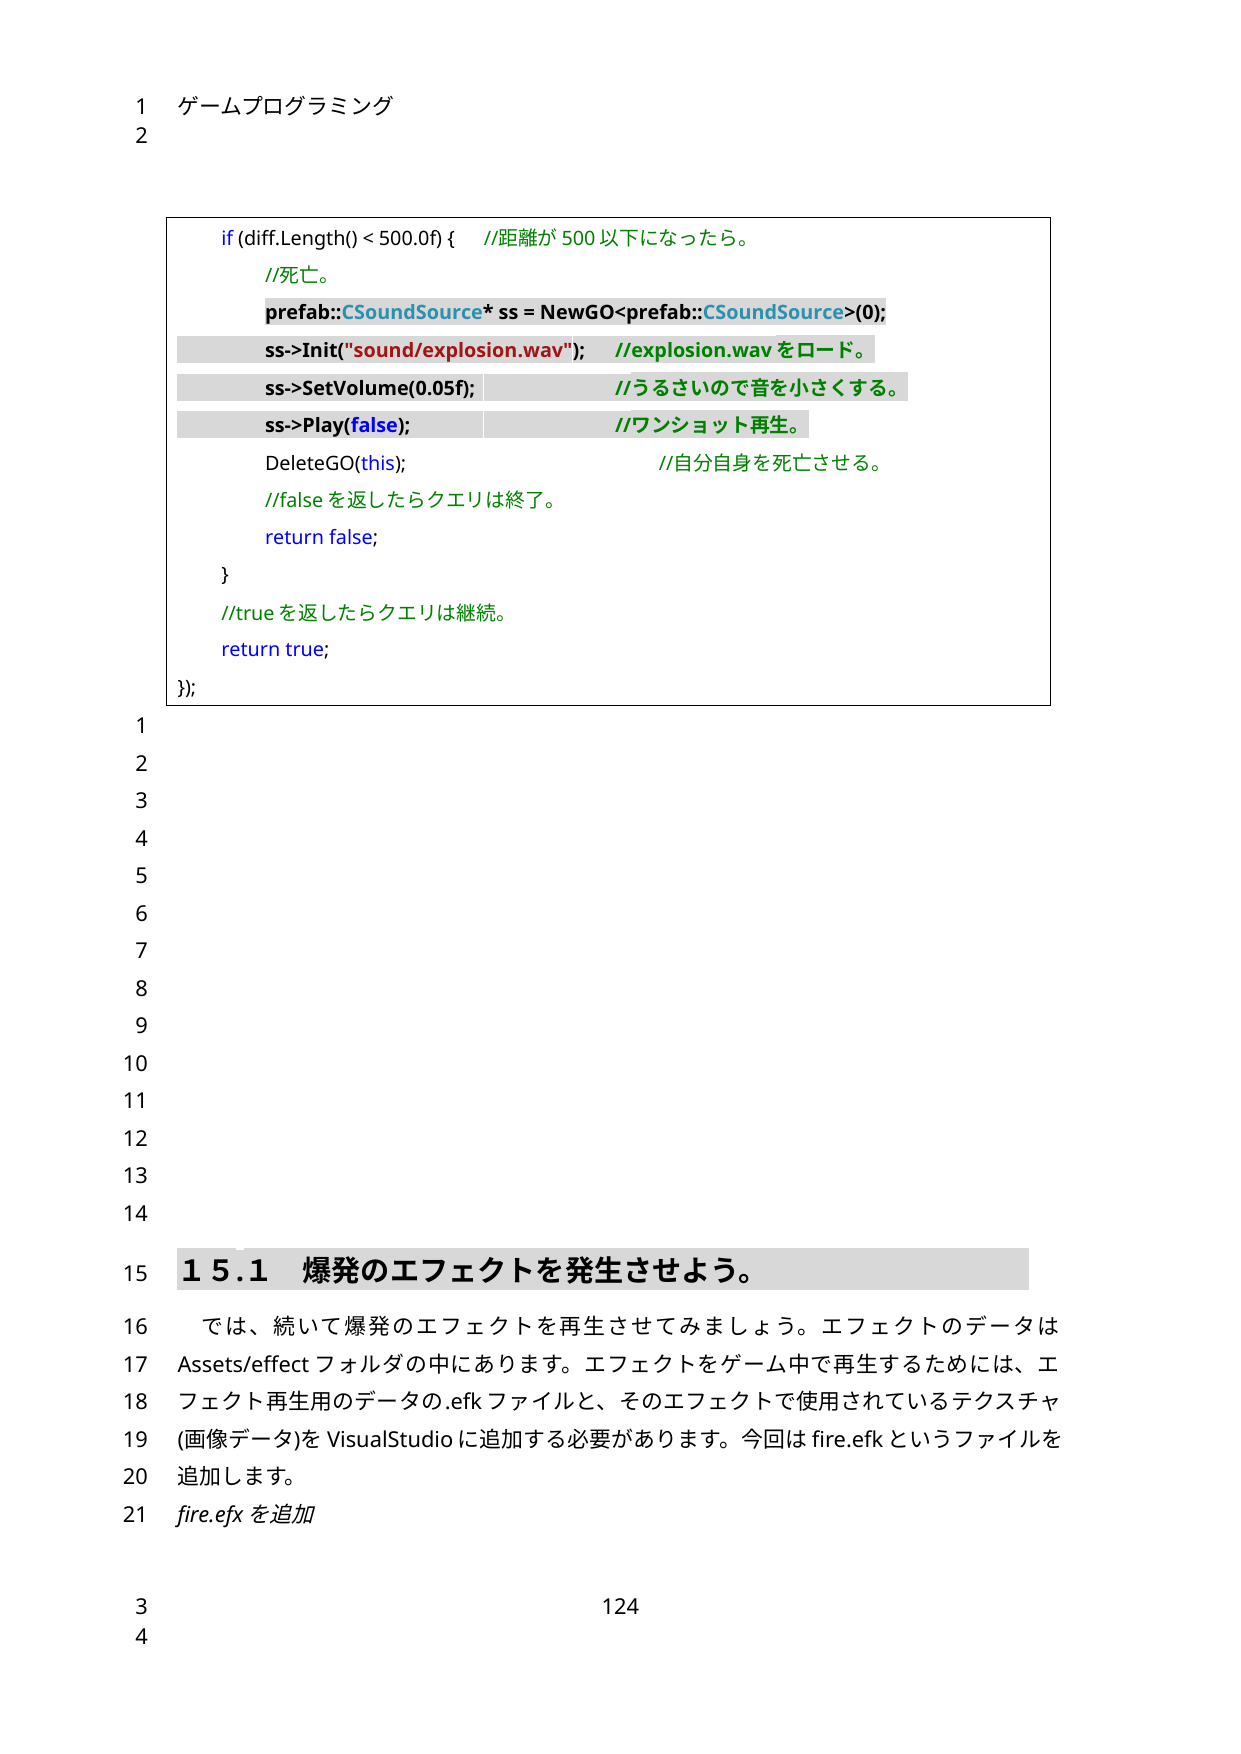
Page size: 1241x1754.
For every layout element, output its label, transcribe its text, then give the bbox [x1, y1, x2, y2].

subtitle １５.１ 爆発のエフェクトを発生させよう。 [177, 1231, 1063, 1306]
text fire.efxを追加 [177, 1494, 1063, 1531]
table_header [167, 218, 1050, 705]
text では、続いて爆発のエフェクトを再生させてみましょう。エフェクトのデータはAssets/effectフォルダの中にあります。エフェクトをゲーム中で再生するためには、エフェクト再生用のデータの.efkファイルと、そのエフェクトで使用されているテクスチャ(画像データ)をVisualStudioに追加する必要があります。今回はfire.efkというファイルを追加します。 [177, 1306, 1063, 1494]
